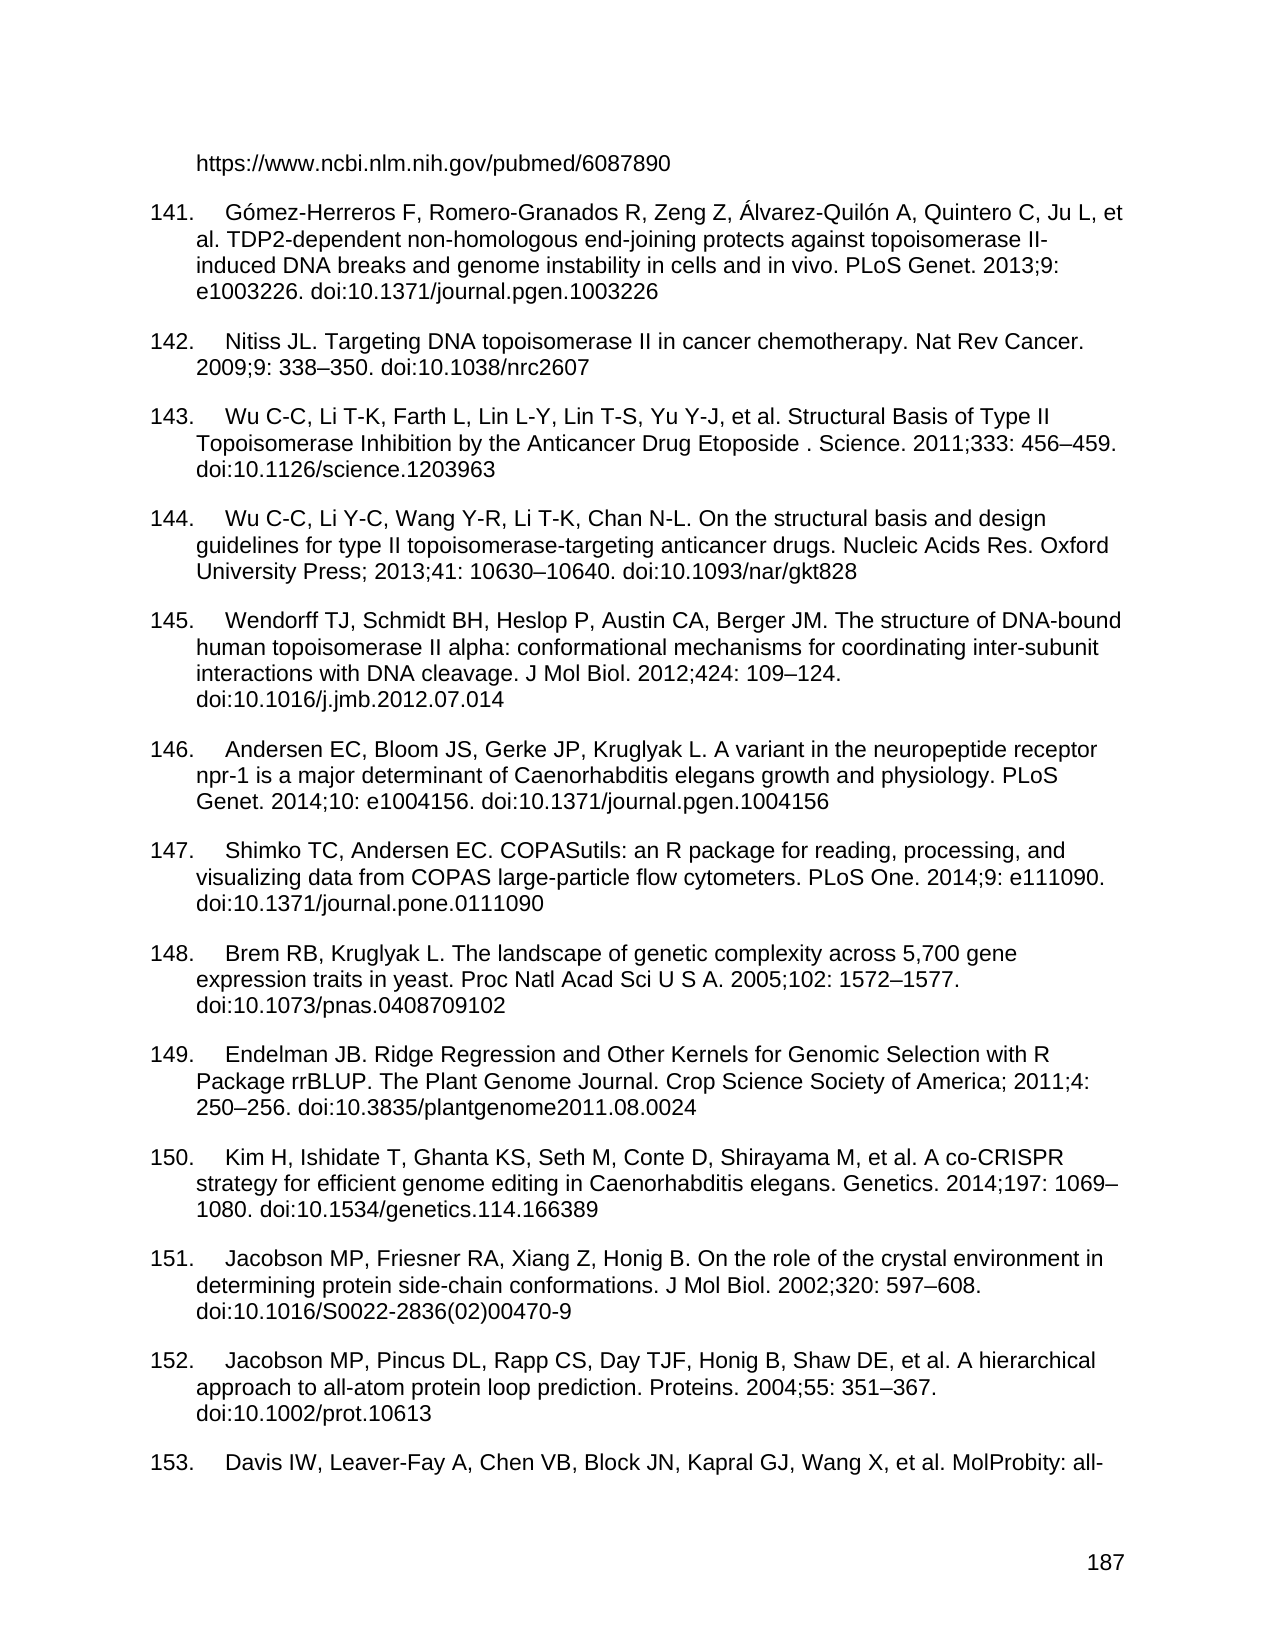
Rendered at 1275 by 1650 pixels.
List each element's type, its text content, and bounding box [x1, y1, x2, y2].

text 145. Wendorff TJ, Schmidt BH, Heslop P, Austin CA, Berger JM. The structure of DNA-bound human topoisomerase II alpha: conformational mechanisms for coordinating inter-subunit interactions with DNA cleavage. J Mol Biol. 2012;424: 109–124. doi:10.1016/j.jmb.2012.07.014 [150, 607, 1125, 713]
text 149. Endelman JB. Ridge Regression and Other Kernels for Genomic Selection with R Package rrBLUP. The Plant Genome Journal. Crop Science Society of America; 2011;4: 250–256. doi:10.3835/plantgenome2011.08.0024 [150, 1041, 1125, 1121]
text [150, 1449, 1125, 1476]
text 141. Gómez-Herreros F, Romero-Granados R, Zeng Z, Álvarez-Quilón A, Quintero C, Ju L, et al. TDP2-dependent non-homologous end-joining protects against topoisomerase II-induced DNA breaks and genome instability in cells and in vivo. PLoS Genet. 2013;9: e1003226. doi:10.1371/journal.pgen.1003226 [150, 199, 1125, 305]
text 143. Wu C-C, Li T-K, Farth L, Lin L-Y, Lin T-S, Yu Y-J, et al. Structural Basis of Type II Topoisomerase Inhibition by the Anticancer Drug Etoposide . Science. 2011;333: 456–459. doi:10.1126/science.1203963 [150, 403, 1125, 482]
text 151. Jacobson MP, Friesner RA, Xiang Z, Honig B. On the role of the crystal environment in determining protein side-chain conformations. J Mol Biol. 2002;320: 597–608. doi:10.1016/S0022-2836(02)00470-9 [150, 1245, 1125, 1324]
text 142. Nitiss JL. Targeting DNA topoisomerase II in cancer chemotherapy. Nat Rev Cancer. 2009;9: 338–350. doi:10.1038/nrc2607 [150, 328, 1125, 380]
text 147. Shimko TC, Andersen EC. COPASutils: an R package for reading, processing, and visualizing data from COPAS large-particle flow cytometers. PLoS One. 2014;9: e111090. doi:10.1371/journal.pone.0111090 [150, 837, 1125, 917]
text 146. Andersen EC, Bloom JS, Gerke JP, Kruglyak L. A variant in the neuropeptide receptor npr-1 is a major determinant of Caenorhabditis elegans growth and physiology. PLoS Genet. 2014;10: e1004156. doi:10.1371/journal.pgen.1004156 [150, 736, 1125, 814]
text 144. Wu C-C, Li Y-C, Wang Y-R, Li T-K, Chan N-L. On the structural basis and design guidelines for type II topoisomerase-targeting anticancer drugs. Nucleic Acids Res. Oxford University Press; 2013;41: 10630–10640. doi:10.1093/nar/gkt828 [150, 505, 1125, 584]
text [150, 150, 1125, 176]
text 150. Kim H, Ishidate T, Ghanta KS, Seth M, Conte D, Shirayama M, et al. A co-CRISPR strategy for efficient genome editing in Caenorhabditis elegans. Genetics. 2014;197: 1069–1080. doi:10.1534/genetics.114.166389 [150, 1143, 1125, 1222]
text 148. Brem RB, Kruglyak L. The landscape of genetic complexity across 5,700 gene expression traits in yeast. Proc Natl Acad Sci U S A. 2005;102: 1572–1577. doi:10.1073/pnas.0408709102 [150, 939, 1125, 1018]
text 152. Jacobson MP, Pincus DL, Rapp CS, Day TJF, Honig B, Shaw DE, et al. A hierarchical approach to all-atom protein loop prediction. Proteins. 2004;55: 351–367. doi:10.1002/prot.10613 [150, 1347, 1125, 1426]
